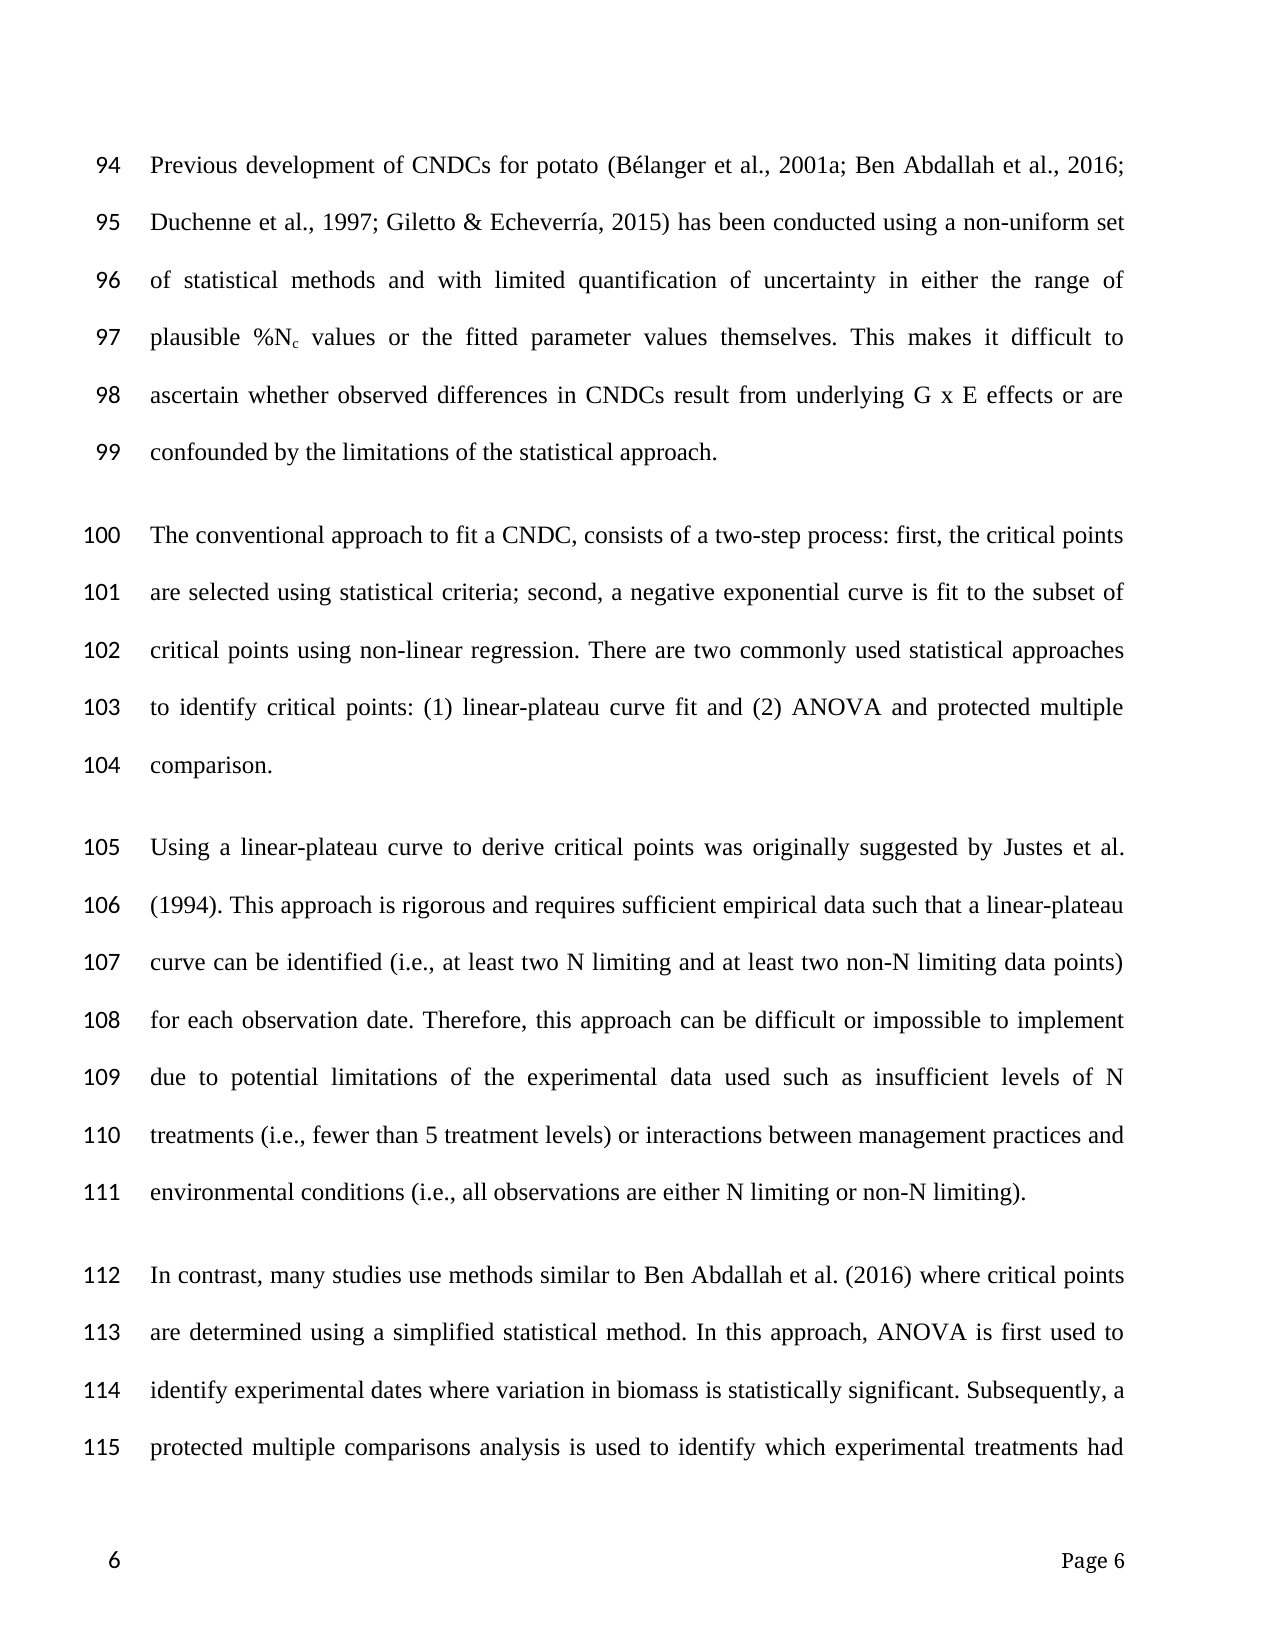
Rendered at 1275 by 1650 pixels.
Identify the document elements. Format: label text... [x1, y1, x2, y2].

text Previous development of CNDCs for potato (Bélanger et al., 2001a; Ben Abdallah et al., 2016; Duchenne et al., 1997; Giletto & Echeverría, 2015) has been conducted using a non-uniform set of statistical methods and with limited quantification of uncertainty in either the range of plausible %Nc values or the fitted parameter values themselves. This makes it difficult to ascertain whether observed differences in CNDCs result from underlying G x E effects or are confounded by the limitations of the statistical approach. [150, 150, 1125, 466]
text The conventional approach to fit a CNDC, consists of a two-step process: first, the critical points are selected using statistical criteria; second, a negative exponential curve is fit to the subset of critical points using non-linear regression. There are two commonly used statistical approaches to identify critical points: (1) linear-plateau curve fit and (2) ANOVA and protected multiple comparison. [150, 520, 1125, 779]
text Using a linear-plateau curve to derive critical points was originally suggested by Justes et al. (1994). This approach is rigorous and requires sufficient empirical data such that a linear-plateau curve can be identified (i.e., at least two N limiting and at least two non-N limiting data points) for each observation date. Therefore, this approach can be difficult or impossible to implement due to potential limitations of the experimental data used such as insufficient levels of N treatments (i.e., fewer than 5 treatment levels) or interactions between management practices and environmental conditions (i.e., all observations are either N limiting or non-N limiting). [150, 832, 1125, 1206]
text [150, 1260, 1125, 1461]
